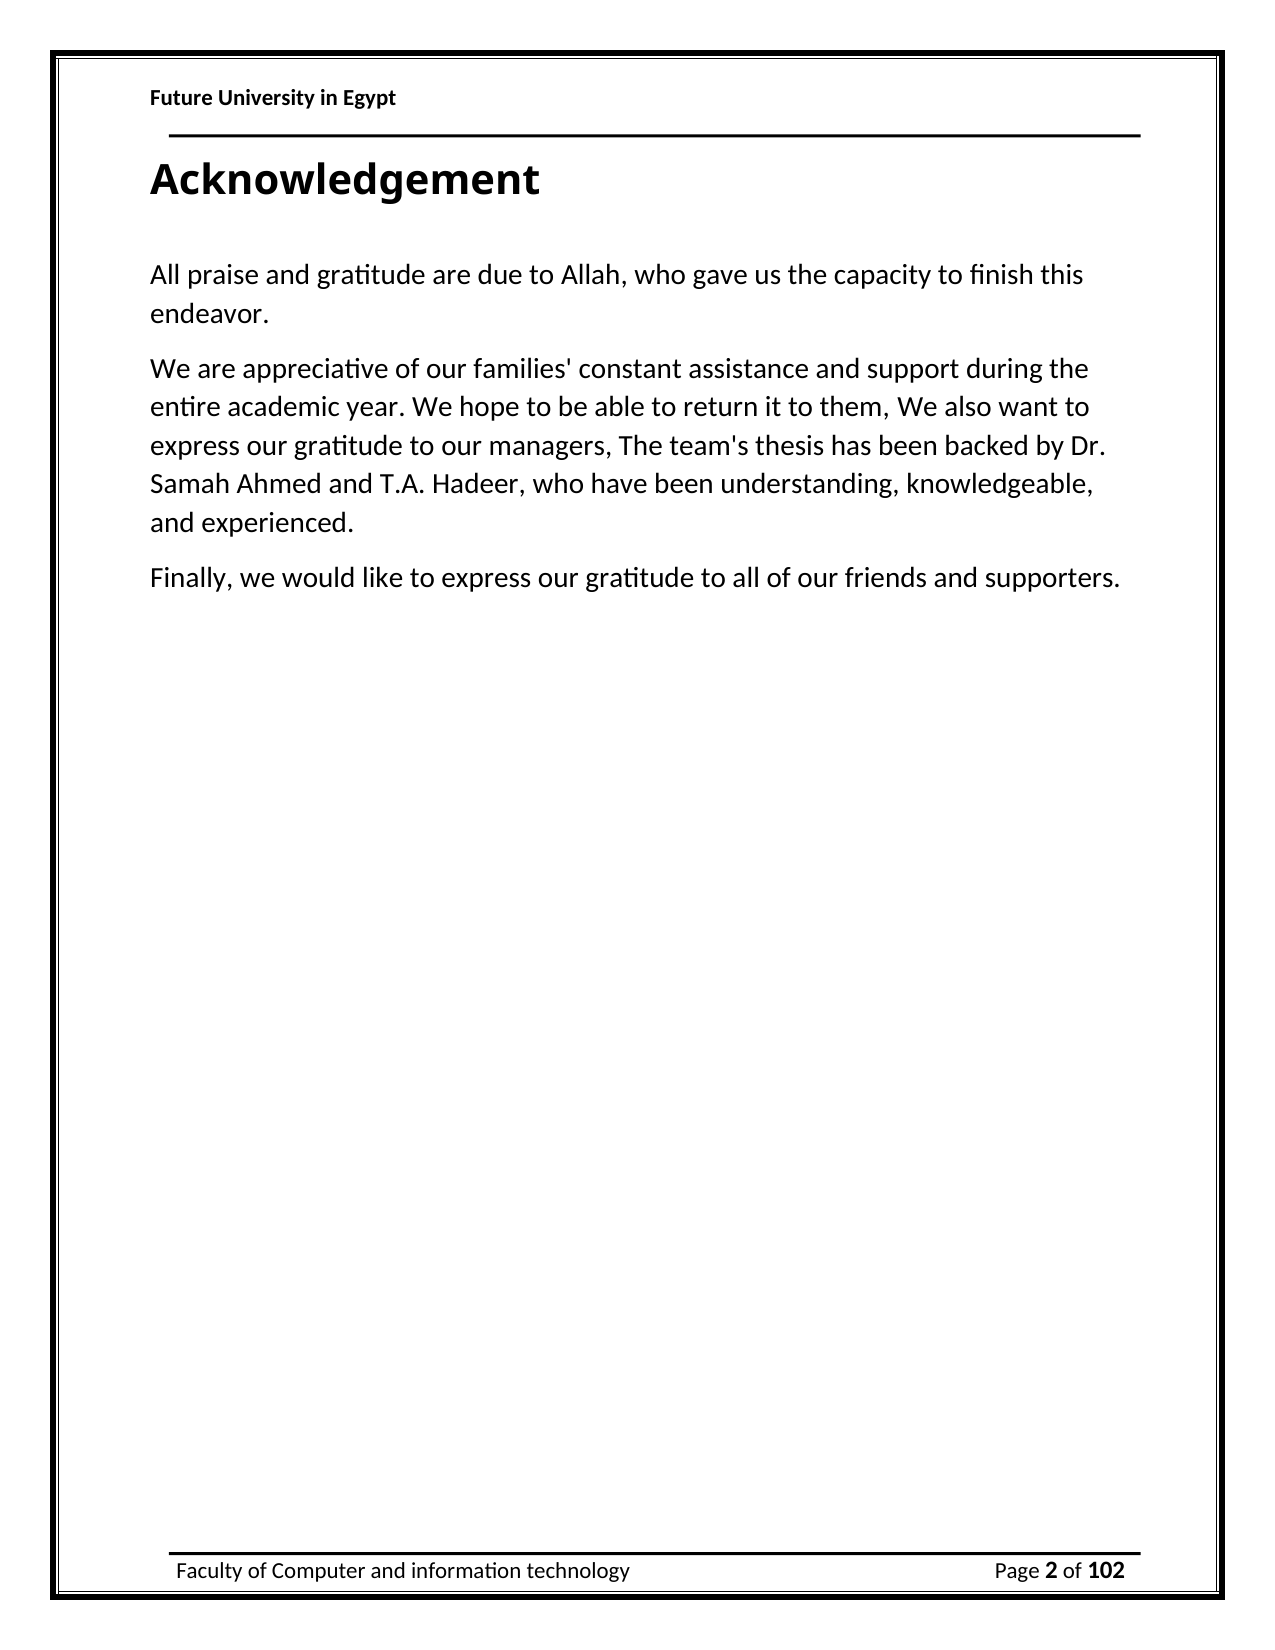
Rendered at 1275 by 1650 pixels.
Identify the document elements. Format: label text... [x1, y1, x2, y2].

subtitle Acknowledgement [150, 150, 1125, 207]
text All praise and gratitude are due to Allah, who gave us the capacity to finish this endeavor. [150, 256, 1125, 331]
text Finally, we would like to express our gratitude to all of our friends and supporters. [150, 559, 1125, 594]
text We are appreciative of our families' constant assistance and support during the entire academic year. We hope to be able to return it to them, We also want to express our gratitude to our managers, The team's thesis has been backed by Dr. Samah Ahmed and T.A. Hadeer, who have been understanding, knowledgeable, and experienced. [150, 350, 1125, 539]
